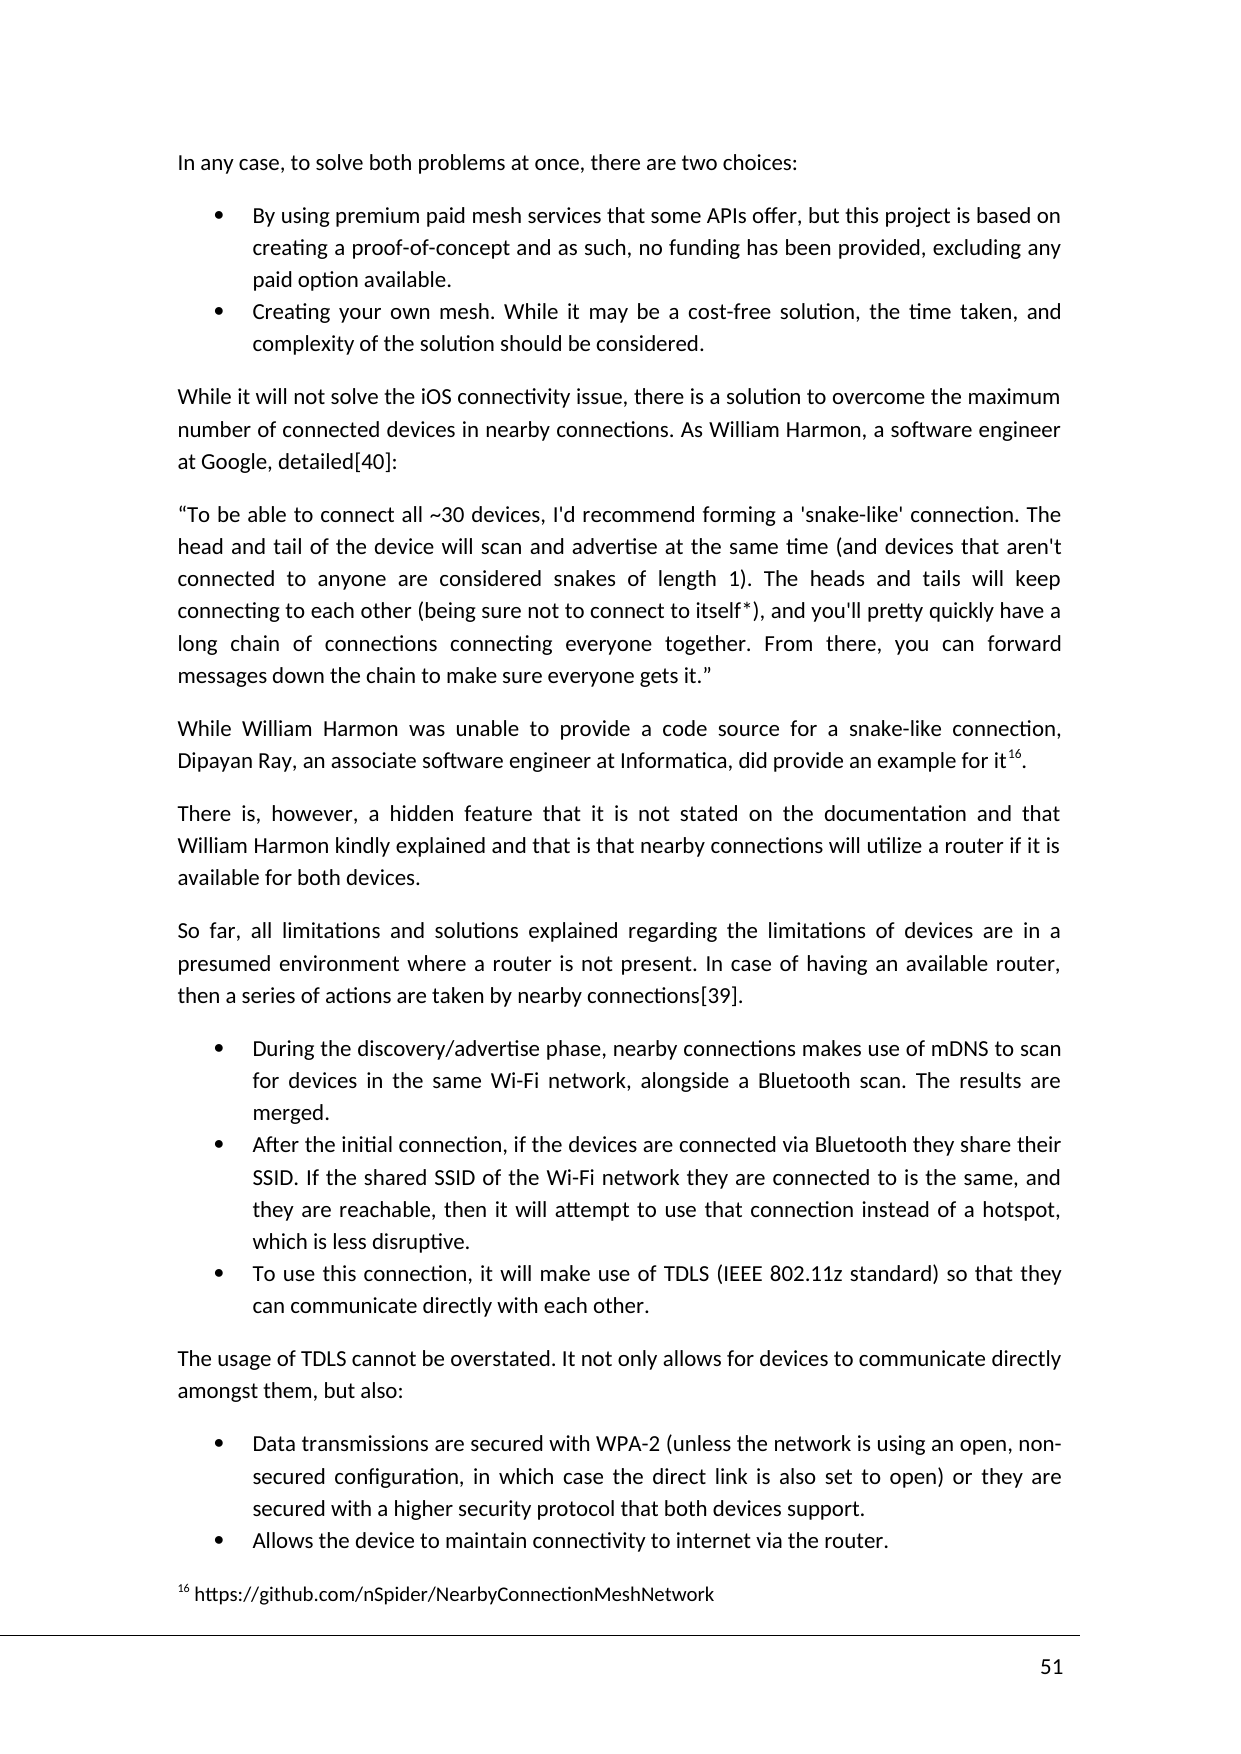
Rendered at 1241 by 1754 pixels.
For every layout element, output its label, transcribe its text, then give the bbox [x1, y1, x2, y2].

text While William Harmon was unable to provide a code source for a snake-like connection, Dipayan Ray, an associate software engineer at Informatica, did provide an example for it. [177, 714, 1063, 774]
text The usage of TDLS cannot be overstated. It not only allows for devices to communicate directly amongst them, but also: [177, 1344, 1063, 1404]
list By using premium paid mesh services that some APIs offer, but this project is based on creating a proof-of-concept and as such, no funding has been provided, excluding any paid option available. [215, 201, 1063, 293]
text In any case, to solve both problems at once, there are two choices: [177, 148, 1063, 176]
text There is, however, a hidden feature that it is not stated on the documentation and that William Harmon kindly explained and that is that nearby connections will utilize a router if it is available for both devices. [177, 799, 1063, 891]
list After the initial connection, if the devices are connected via Bluetooth they share their SSID. If the shared SSID of the Wi-Fi network they are connected to is the same, and they are reachable, then it will attempt to use that connection instead of a hotspot, which is less disruptive. [215, 1130, 1063, 1255]
text So far, all limitations and solutions explained regarding the limitations of devices are in a presumed environment where a router is not present. In case of having an available router, then a series of actions are taken by nearby connections[39]. [177, 916, 1063, 1009]
list Data transmissions are secured with WPA-2 (unless the network is using an open, non-secured configuration, in which case the direct link is also set to open) or they are secured with a higher security protocol that both devices support. [215, 1429, 1063, 1522]
list Allows the device to maintain connectivity to internet via the router. [215, 1526, 1063, 1554]
list During the discovery/advertise phase, nearby connections makes use of mDNS to scan for devices in the same Wi-Fi network, alongside a Bluetooth scan. The results are merged. [215, 1034, 1063, 1126]
text While it will not solve the iOS connectivity issue, there is a solution to overcome the maximum number of connected devices in nearby connections. As William Harmon, a software engineer at Google, detailed[40]: [177, 382, 1063, 475]
text “To be able to connect all ~30 devices, I'd recommend forming a 'snake-like' connection. The head and tail of the device will scan and advertise at the same time (and devices that aren't connected to anyone are considered snakes of length 1). The heads and tails will keep connecting to each other (being sure not to connect to itself*), and you'll pretty quickly have a long chain of connections connecting everyone together. From there, you can forward messages down the chain to make sure everyone gets it.” [177, 500, 1063, 689]
list To use this connection, it will make use of TDLS (IEEE 802.11z standard) so that they can communicate directly with each other. [215, 1259, 1063, 1319]
list Creating your own mesh. While it may be a cost-free solution, the time taken, and complexity of the solution should be considered. [215, 297, 1063, 357]
